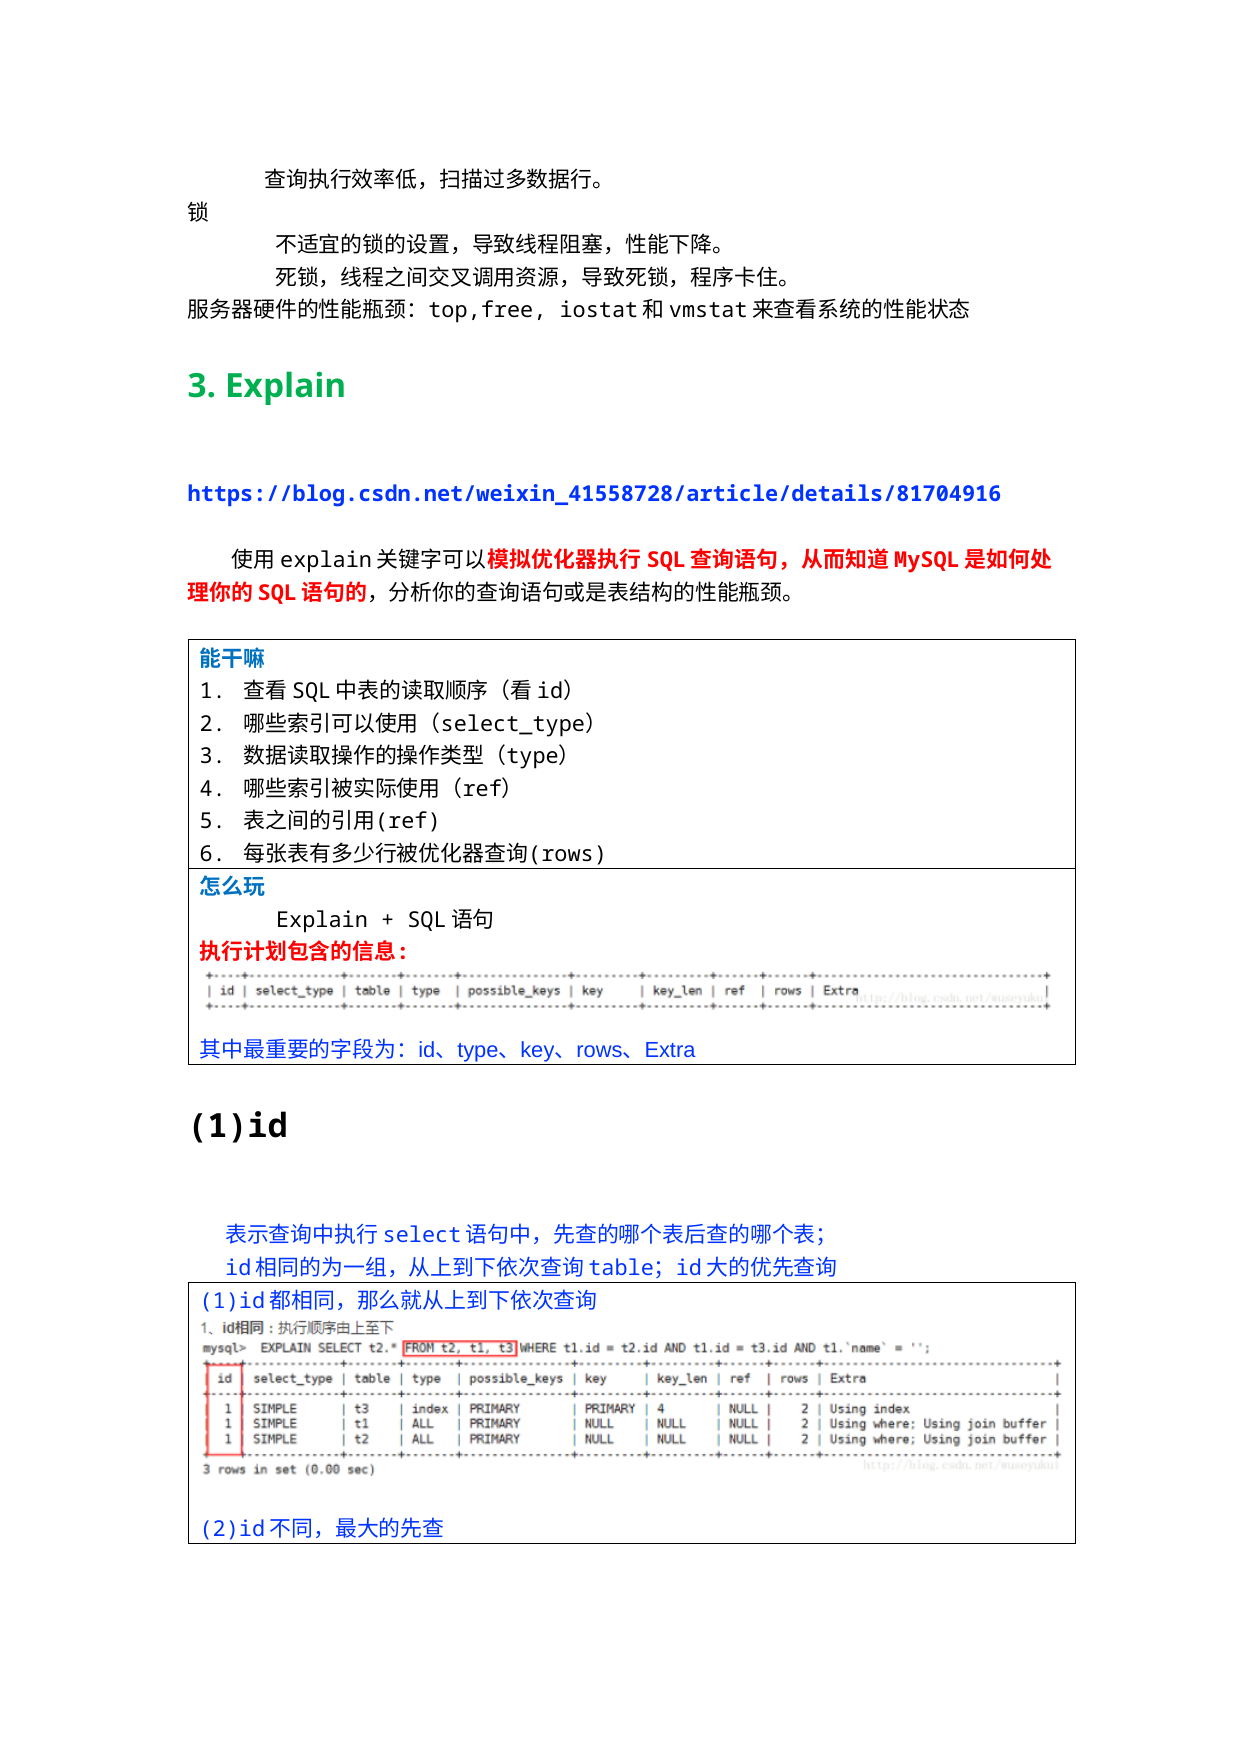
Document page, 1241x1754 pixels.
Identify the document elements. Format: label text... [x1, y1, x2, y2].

text https://blog.csdn.net/weixin_41558728/article/details/81704916 [187, 477, 1053, 509]
subtitle (1)id [187, 1092, 1053, 1157]
table_cell 怎么玩 Explain + SQL语句 执行计划包含的信息: 其中最重要的字段为：id、type、key、rows、Extra [189, 869, 1075, 1064]
subtitle Explain [187, 352, 1053, 417]
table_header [189, 1283, 1075, 1543]
text 查询执行效率低，扫描过多数据行。 [187, 162, 1053, 194]
text 服务器硬件的性能瓶颈：top,free, iostat和vmstat来查看系统的性能状态 [187, 292, 1053, 324]
picture [199, 966, 1065, 1016]
text 死锁，线程之间交叉调用资源，导致死锁，程序卡住。 [187, 259, 1053, 292]
text 使用explain关键字可以模拟优化器执行SQL查询语句，从而知道MySQL是如何处理你的SQL语句的，分析你的查询语句或是表结构的性能瓶颈。 [187, 542, 1053, 607]
text 锁 [187, 194, 1053, 227]
text 表示查询中执行select语句中，先查的哪个表后查的哪个表； [225, 1217, 1053, 1250]
text id相同的为一组，从上到下依次查询table；id大的优先查询 [225, 1250, 1053, 1282]
table_header 能干嘛 查看SQL中表的读取顺序（看id） 哪些索引可以使用（select_type） 数据读取操作的操作类型（type） 哪些索引被实际使用（ref） 表之间的引用(ref) 每张表有多少行被优化器查询(rows) [189, 640, 1075, 868]
picture [199, 1315, 1065, 1488]
text 不适宜的锁的设置，导致线程阻塞，性能下降。 [187, 227, 1053, 259]
